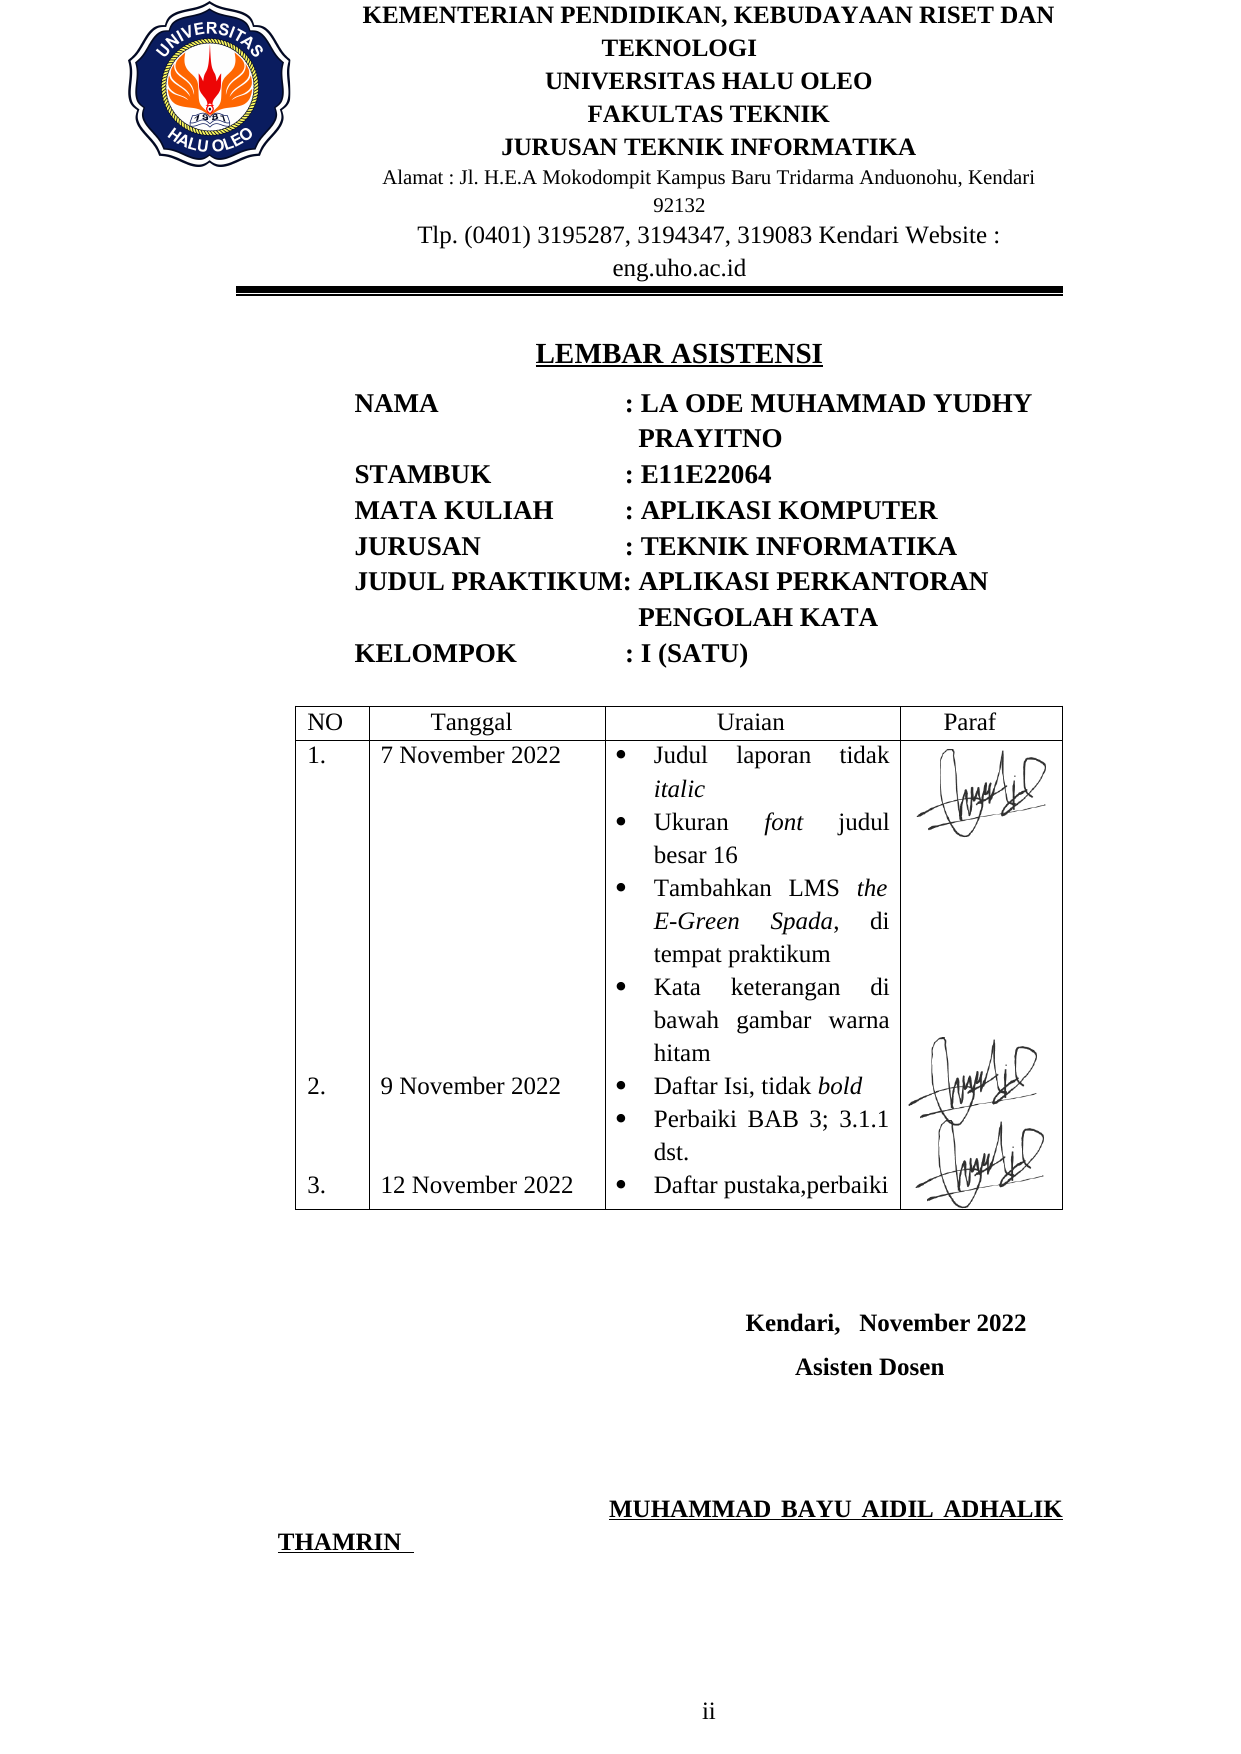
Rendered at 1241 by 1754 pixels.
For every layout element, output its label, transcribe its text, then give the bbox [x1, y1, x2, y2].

table_cell 1. 2. 3. [296, 741, 369, 1208]
text STAMBUK : E11E22064 [295, 458, 1063, 489]
picture [907, 1037, 1046, 1209]
text MUHAMMAD BAYU AIDIL ADHALIK THAMRIN [278, 1494, 1063, 1556]
text PENGOLAH KATA [295, 601, 1063, 632]
text JURUSAN : TEKNIK INFORMATIKA [295, 529, 1063, 561]
picture [128, 1, 291, 167]
subtitle LEMBAR ASISTENSI [236, 336, 1063, 370]
text Kendari, November 2022 [686, 1308, 1063, 1337]
text MATA KULIAH : APLIKASI KOMPUTER [295, 494, 1063, 525]
table_cell Judul laporan tidak italic Ukuran font judul besar 16 Tambahkan LMS the E-Green Spada, di tempat praktikum Kata keterangan di bawah gambar warna hitam Daftar Isi, tidak bold Perbaiki BAB 3; 3.1.1 dst. Daftar pustaka,perbaiki [606, 741, 900, 1208]
table_cell [901, 741, 1062, 1208]
text PRAYITNO [295, 422, 1063, 453]
table_header NO [296, 707, 369, 739]
text NAMA : LA ODE MUHAMMAD YUDHY [295, 387, 1063, 418]
text Asisten Dosen [761, 1352, 1063, 1380]
table_cell 7 November 2022 9 November 2022 12 November 2022 [370, 741, 605, 1208]
table_header Uraian [606, 707, 900, 739]
text KELOMPOK : I (SATU) [295, 637, 1063, 668]
table_header Paraf [901, 707, 1062, 739]
text JUDUL PRAKTIKUM: APLIKASI PERKANTORAN [295, 565, 1063, 596]
table_header Tanggal [370, 707, 605, 739]
picture [915, 749, 1047, 838]
